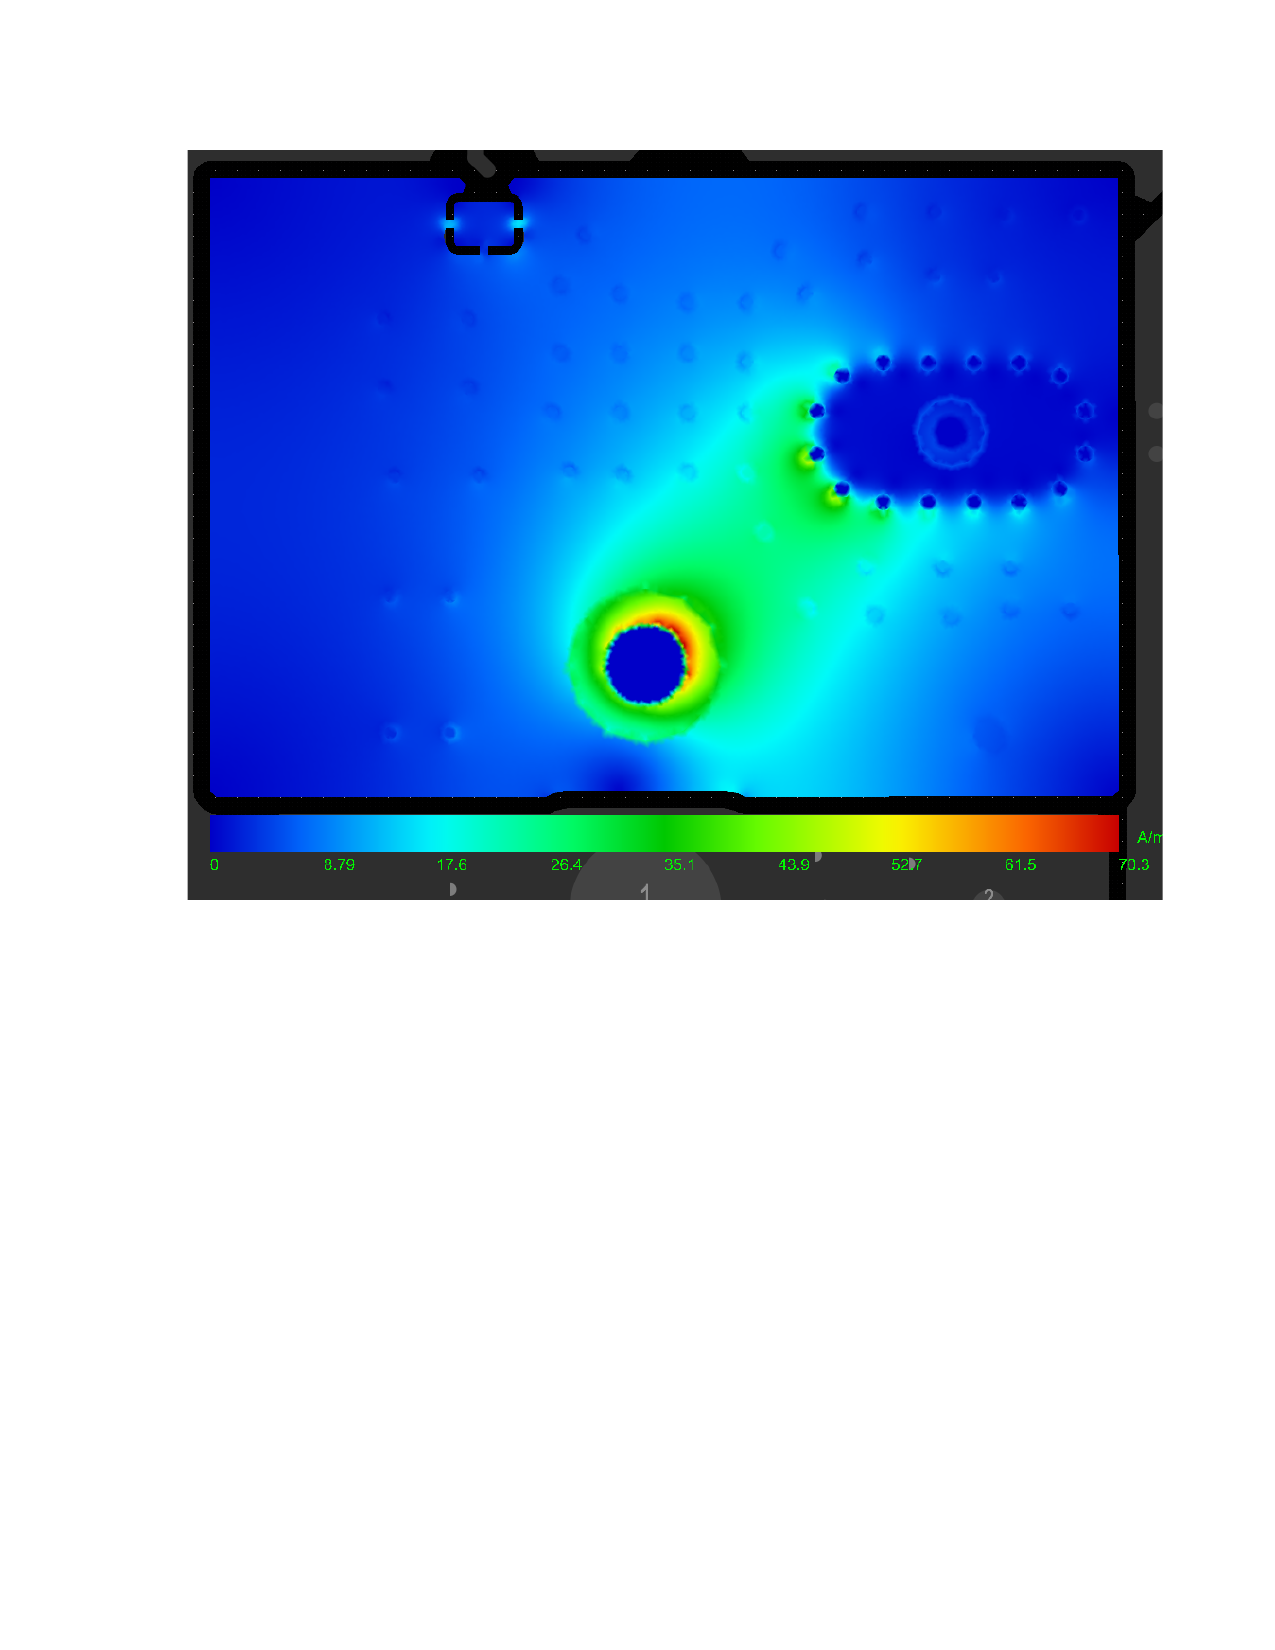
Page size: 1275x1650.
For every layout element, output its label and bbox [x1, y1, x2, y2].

picture [187, 150, 1163, 900]
